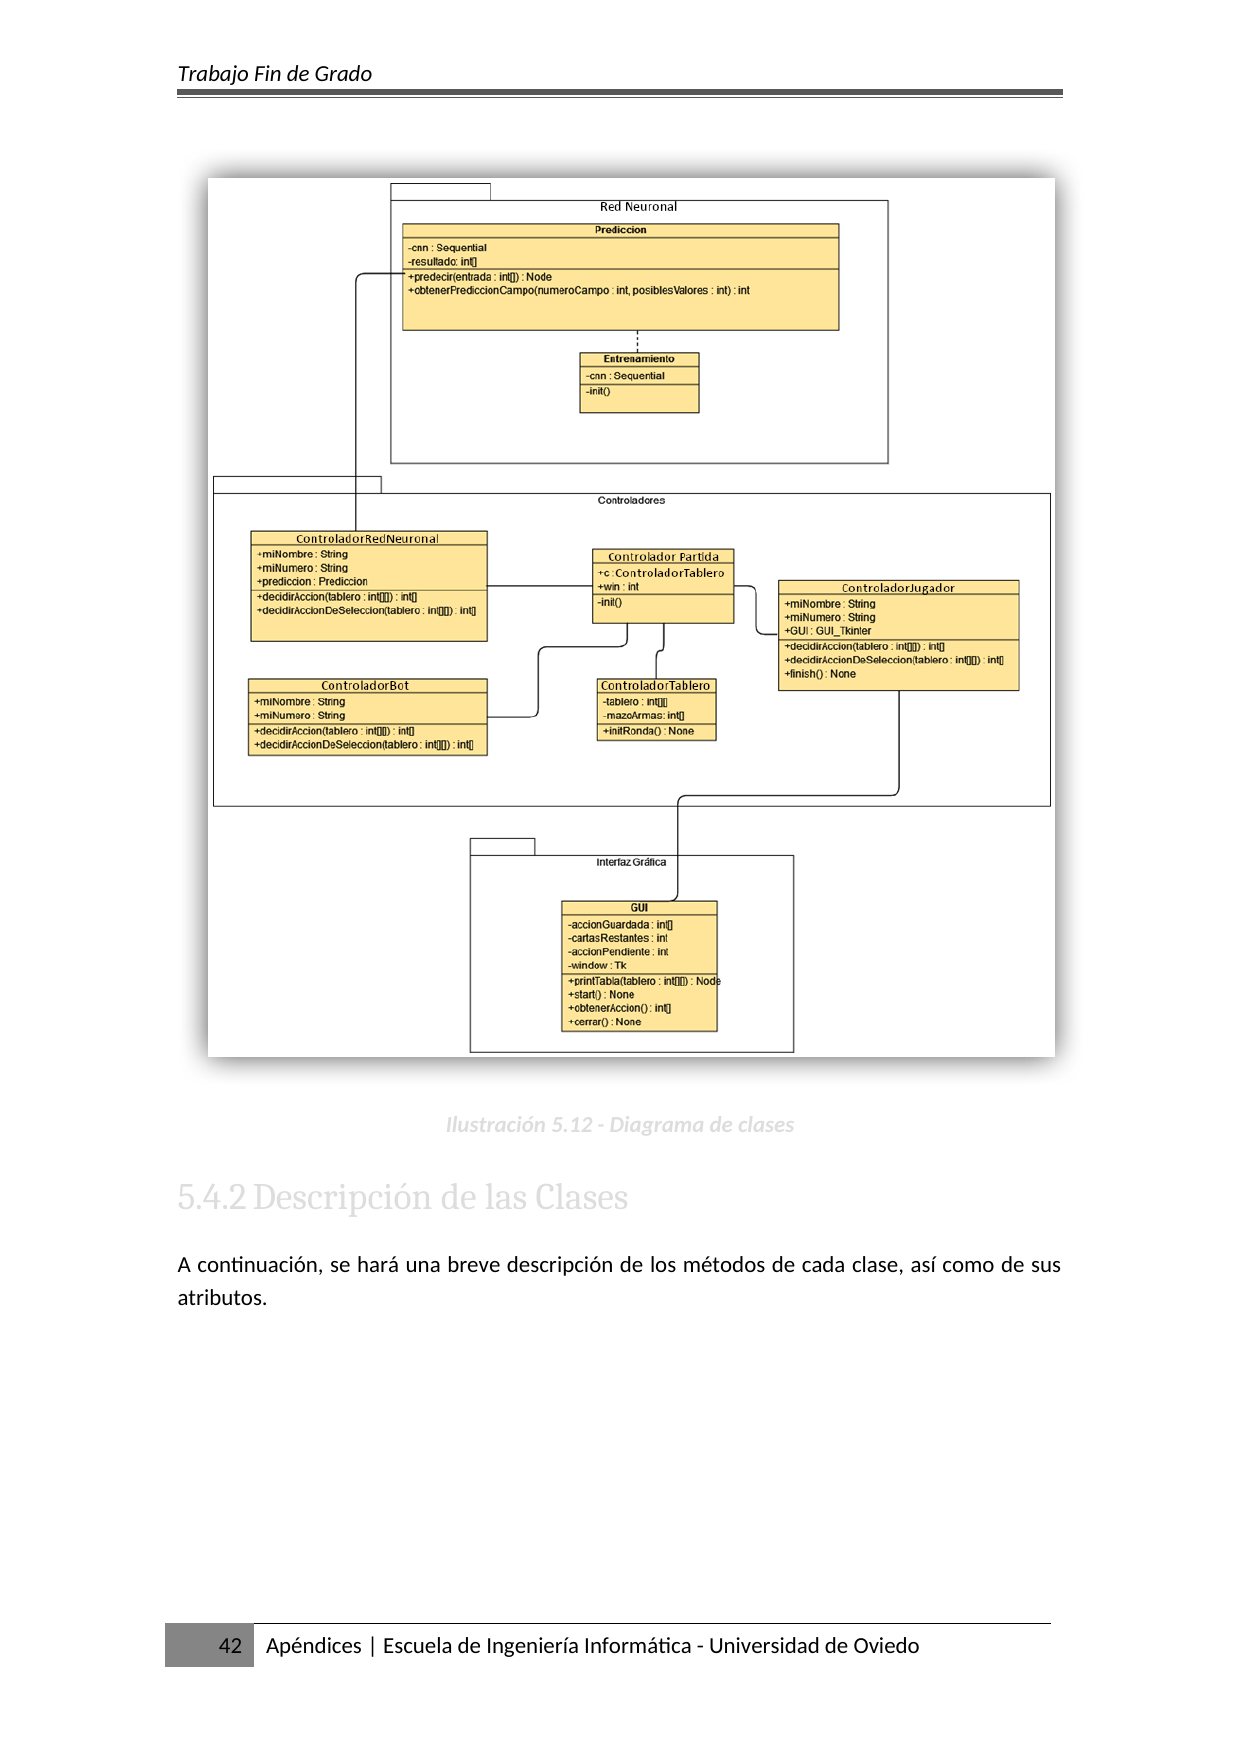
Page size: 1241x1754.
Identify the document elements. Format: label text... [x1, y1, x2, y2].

picture [208, 178, 1055, 1057]
subtitle Descripción de las Clases [177, 1176, 1063, 1219]
text A continuación, se hará una breve descripción de los métodos de cada clase, así como de sus atributos. [177, 1250, 1063, 1311]
